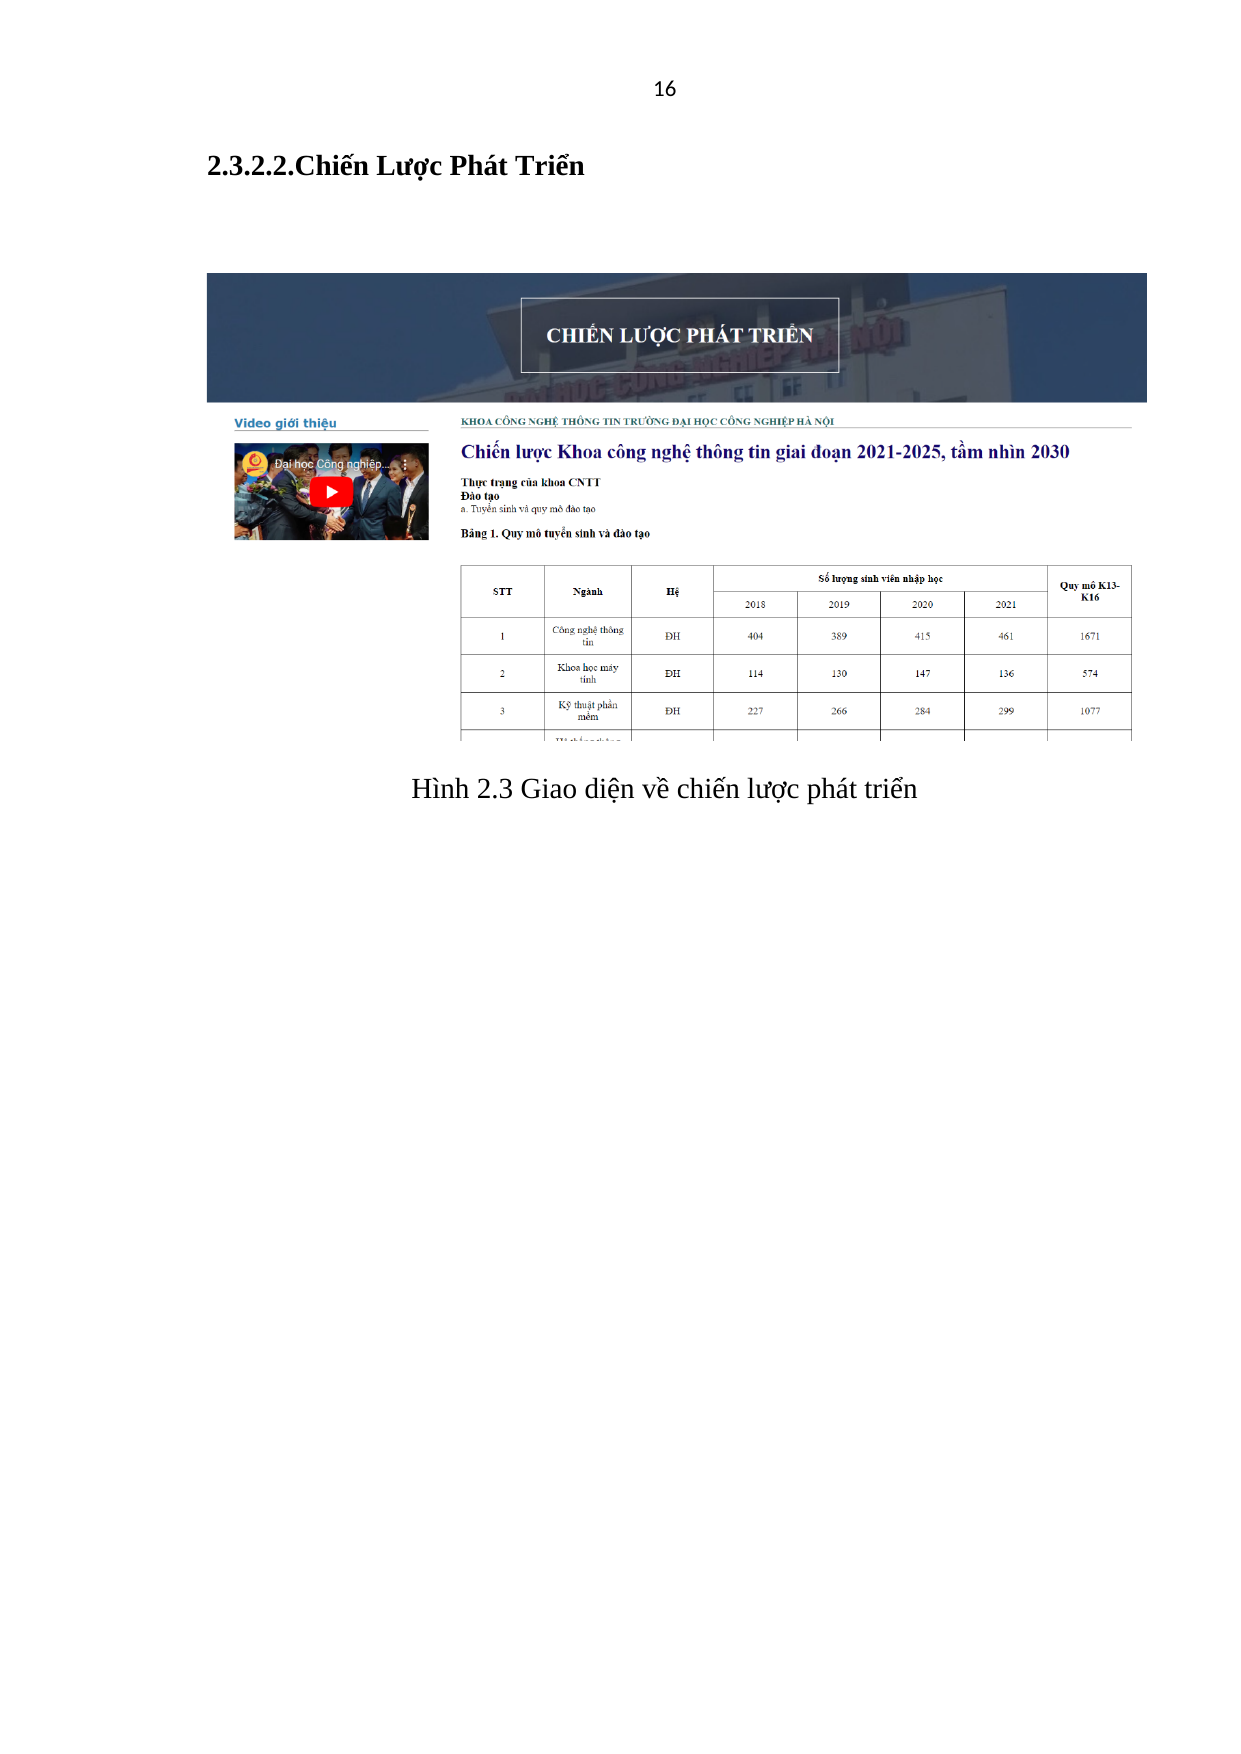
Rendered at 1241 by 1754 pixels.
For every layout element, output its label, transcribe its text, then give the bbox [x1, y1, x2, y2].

text Hình 2.3 Giao diện về chiến lược phát triển [207, 771, 1122, 804]
picture [206, 273, 1147, 741]
text 2.3.2.2.Chiến Lược Phát Triển [207, 148, 1122, 181]
